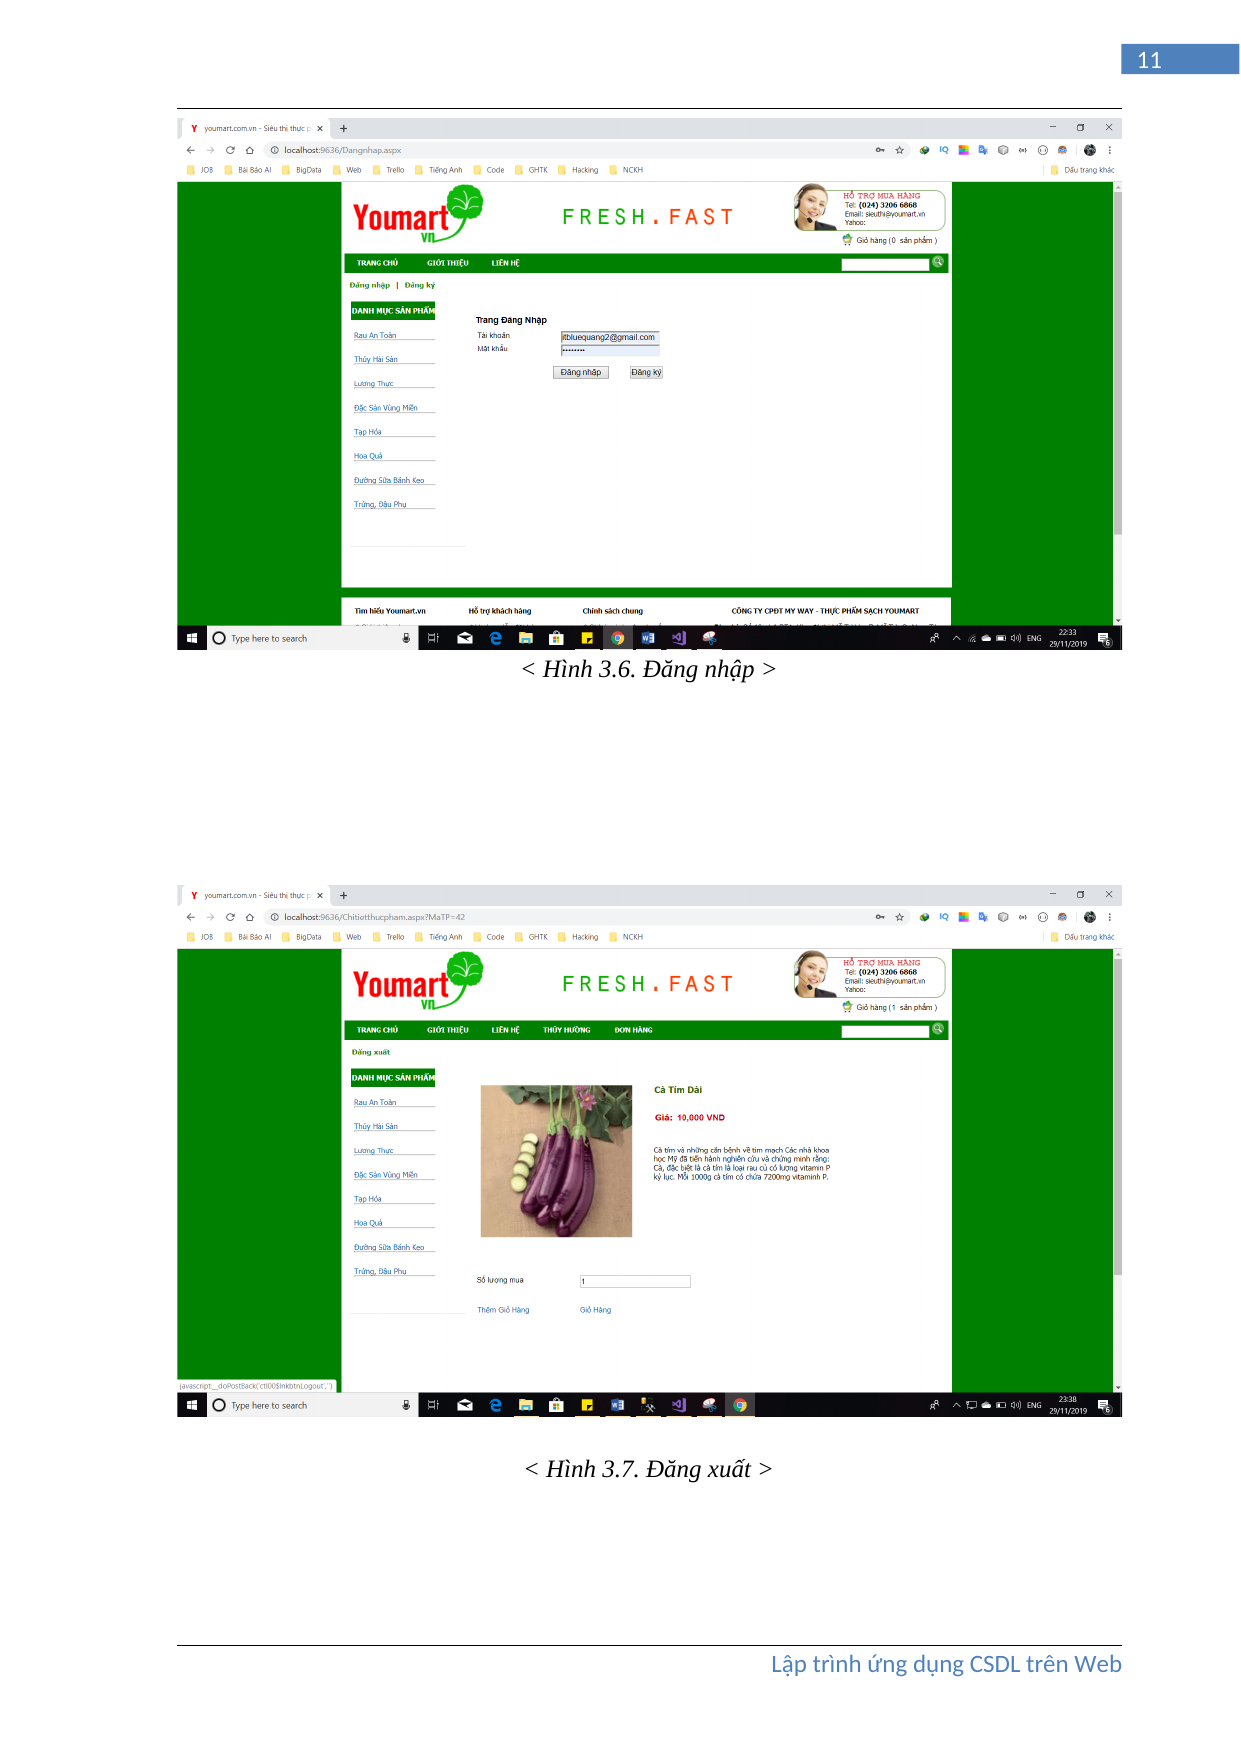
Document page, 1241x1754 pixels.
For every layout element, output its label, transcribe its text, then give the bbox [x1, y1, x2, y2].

picture [177, 118, 1123, 650]
text < Hình 3.6. Đăng nhập > [177, 654, 1122, 683]
picture [177, 885, 1123, 1417]
text < Hình 3.7. Đăng xuất > [177, 1454, 1122, 1483]
